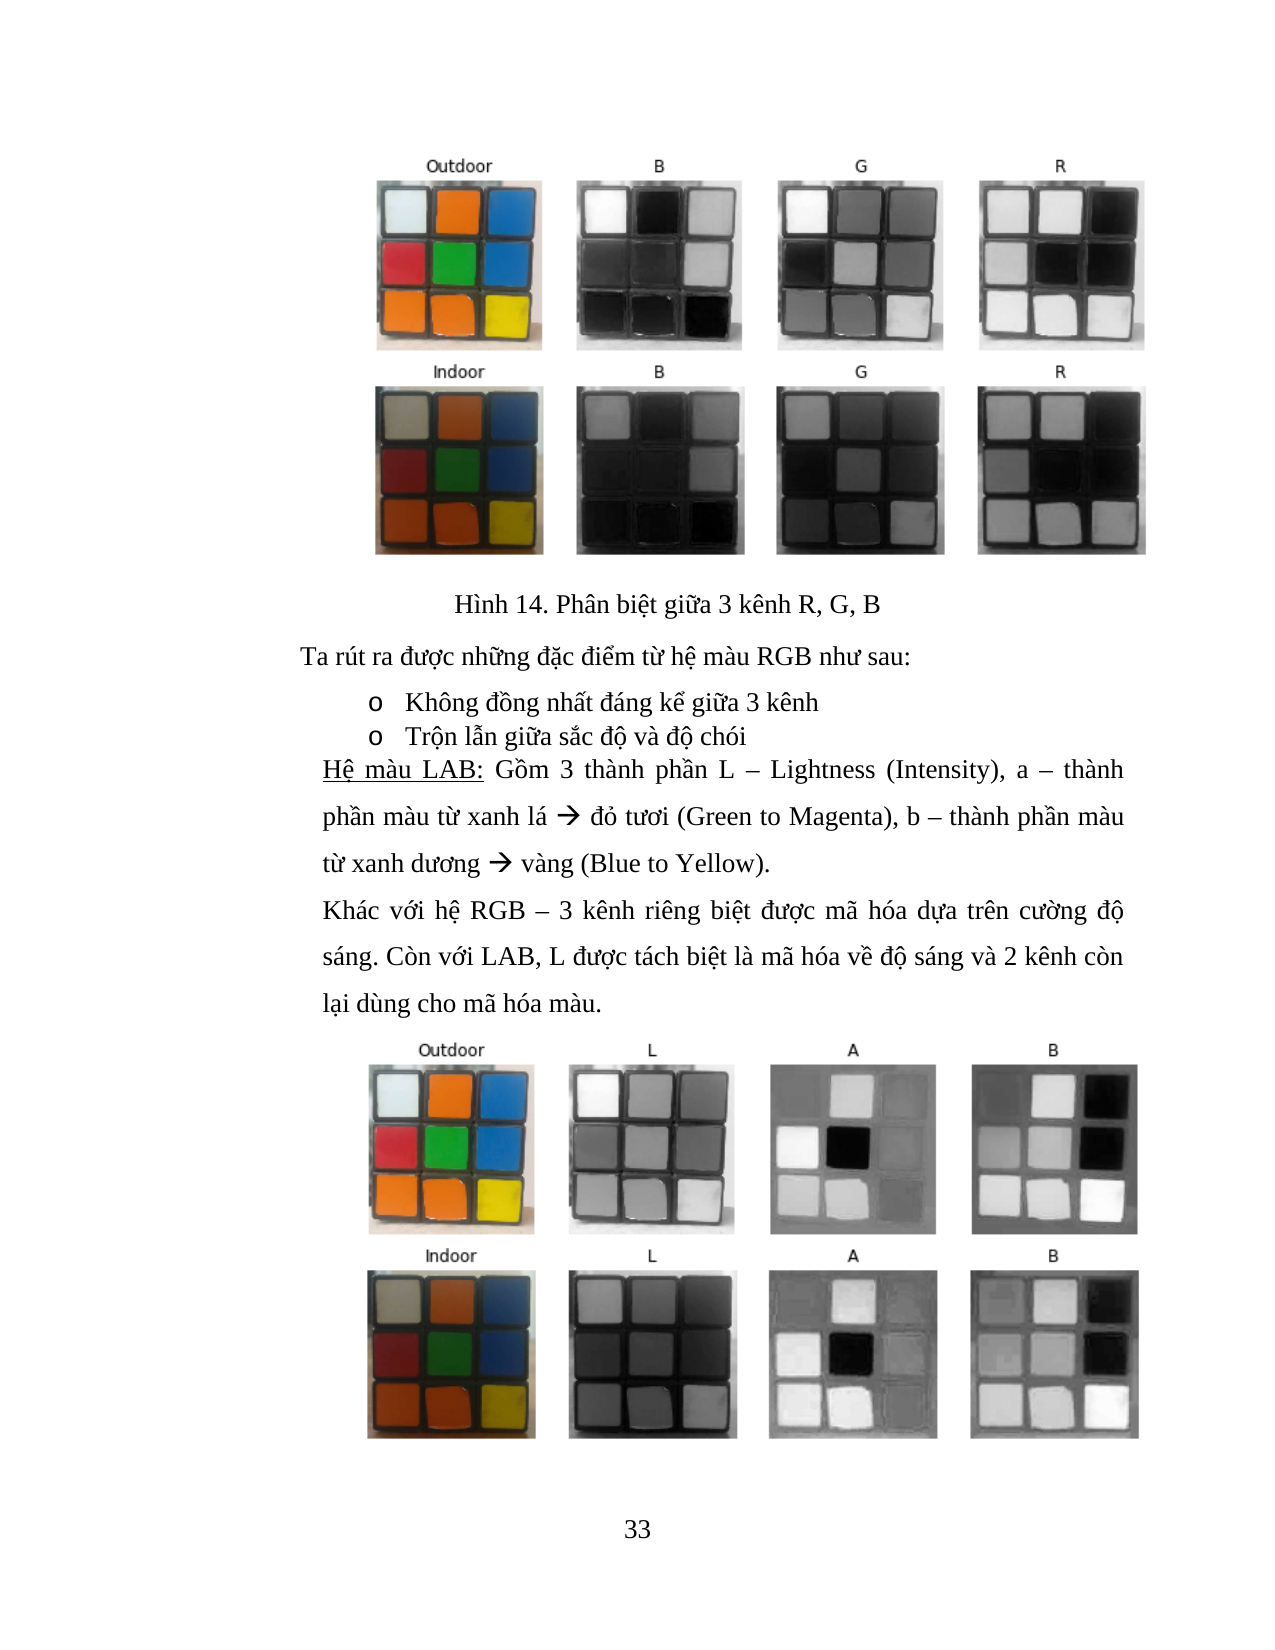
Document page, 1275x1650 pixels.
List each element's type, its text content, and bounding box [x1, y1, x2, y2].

text Khác với hệ RGB – 3 kênh riêng biệt được mã hóa dựa trên cường độ sáng. Còn với LAB, L được tách biệt là mã hóa về độ sáng và 2 kênh còn lại dùng cho mã hóa màu. [322, 894, 1125, 1018]
text Hệ màu LAB: Gồm 3 thành phần L – Lightness (Intensity), a – thành phần màu từ xanh lá đỏ tươi (Green to Magenta), b – thành phần màu từ xanh dương vàng (Blue to Yellow). [322, 753, 1125, 878]
list Không đồng nhất đáng kể giữa 3 kênh [367, 687, 1125, 720]
list Trộn lẫn giữa sắc độ và độ chói [367, 720, 1125, 753]
picture [322, 1033, 1157, 1472]
text Hình 14. Phân biệt giữa 3 kênh R, G, B [210, 588, 1125, 619]
text Ta rút ra được những đặc điểm từ hệ màu RGB như sau: [210, 640, 1125, 671]
picture [330, 150, 1164, 588]
